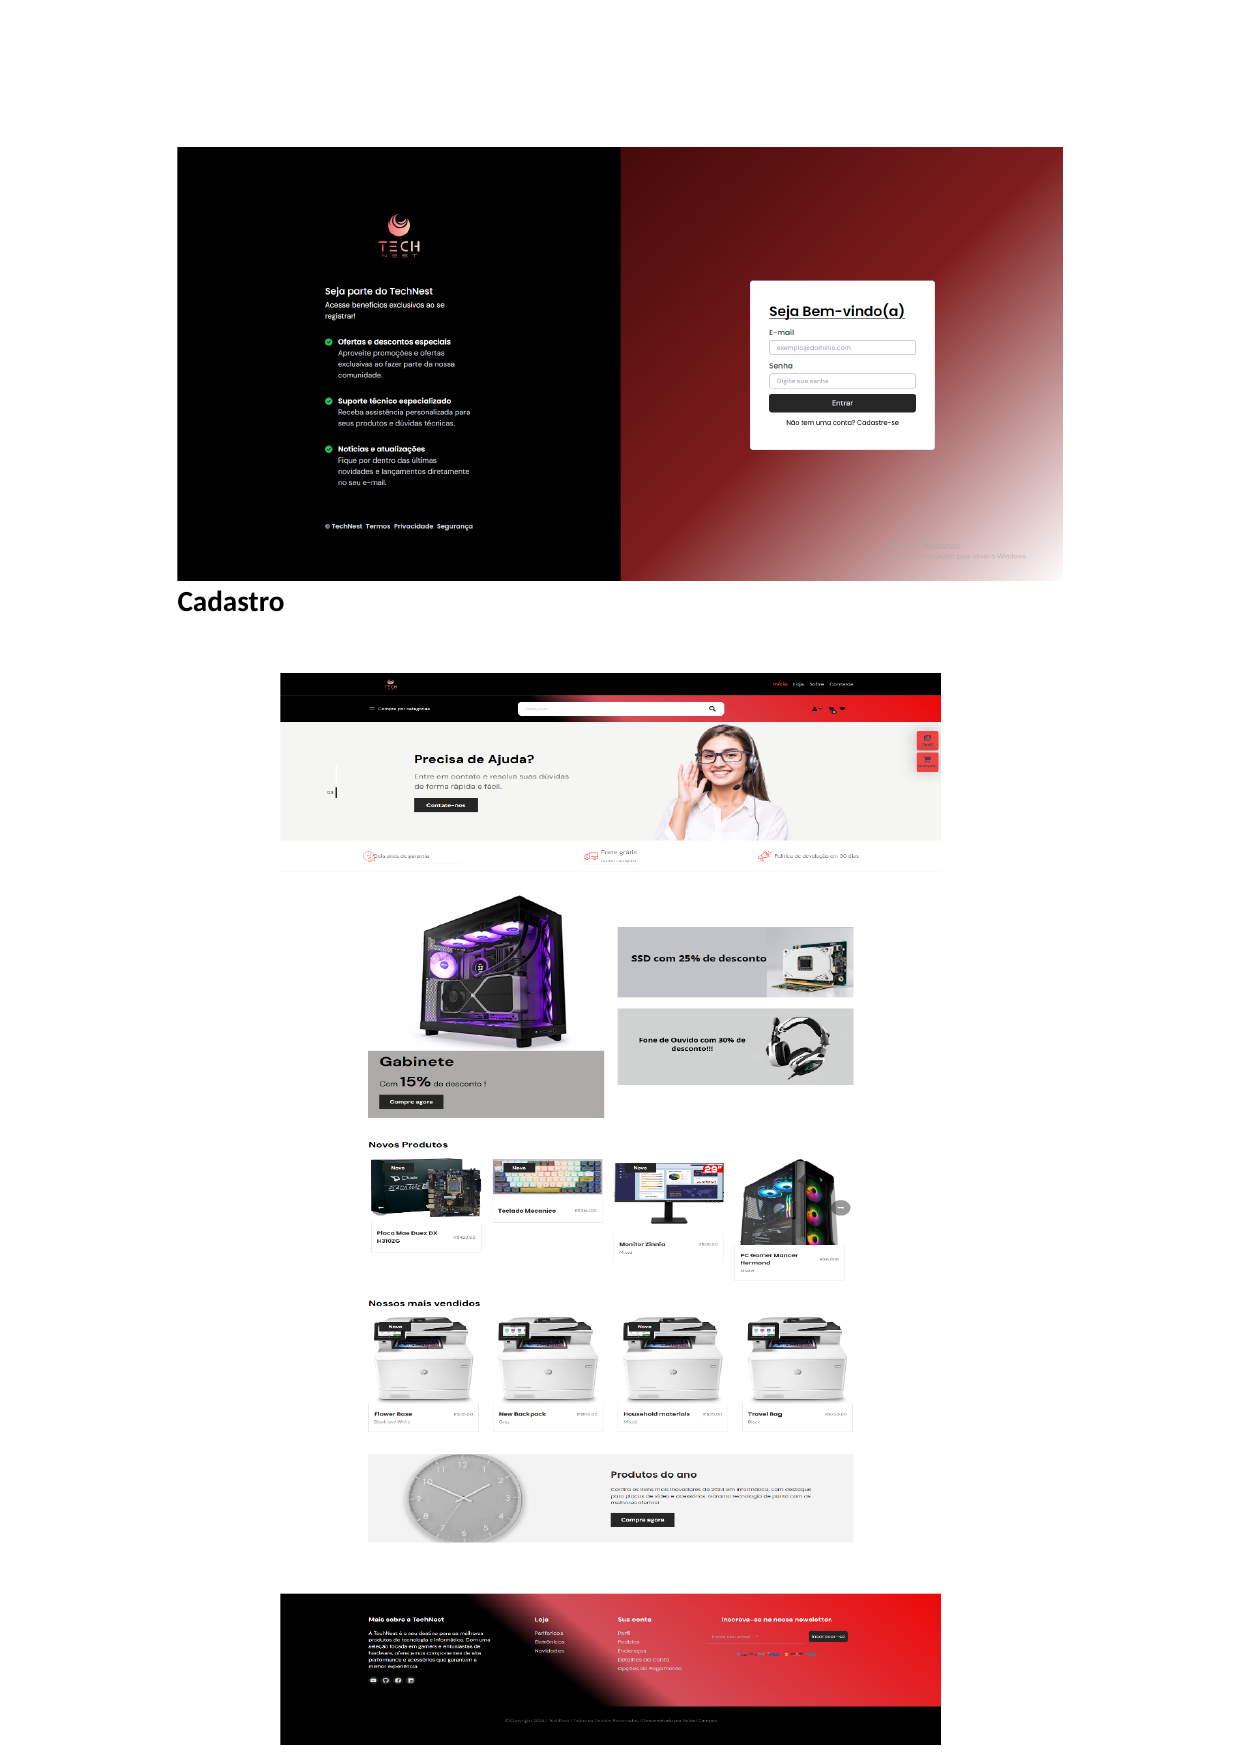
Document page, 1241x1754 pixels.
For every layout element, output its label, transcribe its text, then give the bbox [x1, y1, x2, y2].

picture [280, 673, 941, 1745]
picture [177, 147, 1063, 581]
text Prototipagem: Login Cadastro Pagina Inicial : [177, 581, 1063, 619]
